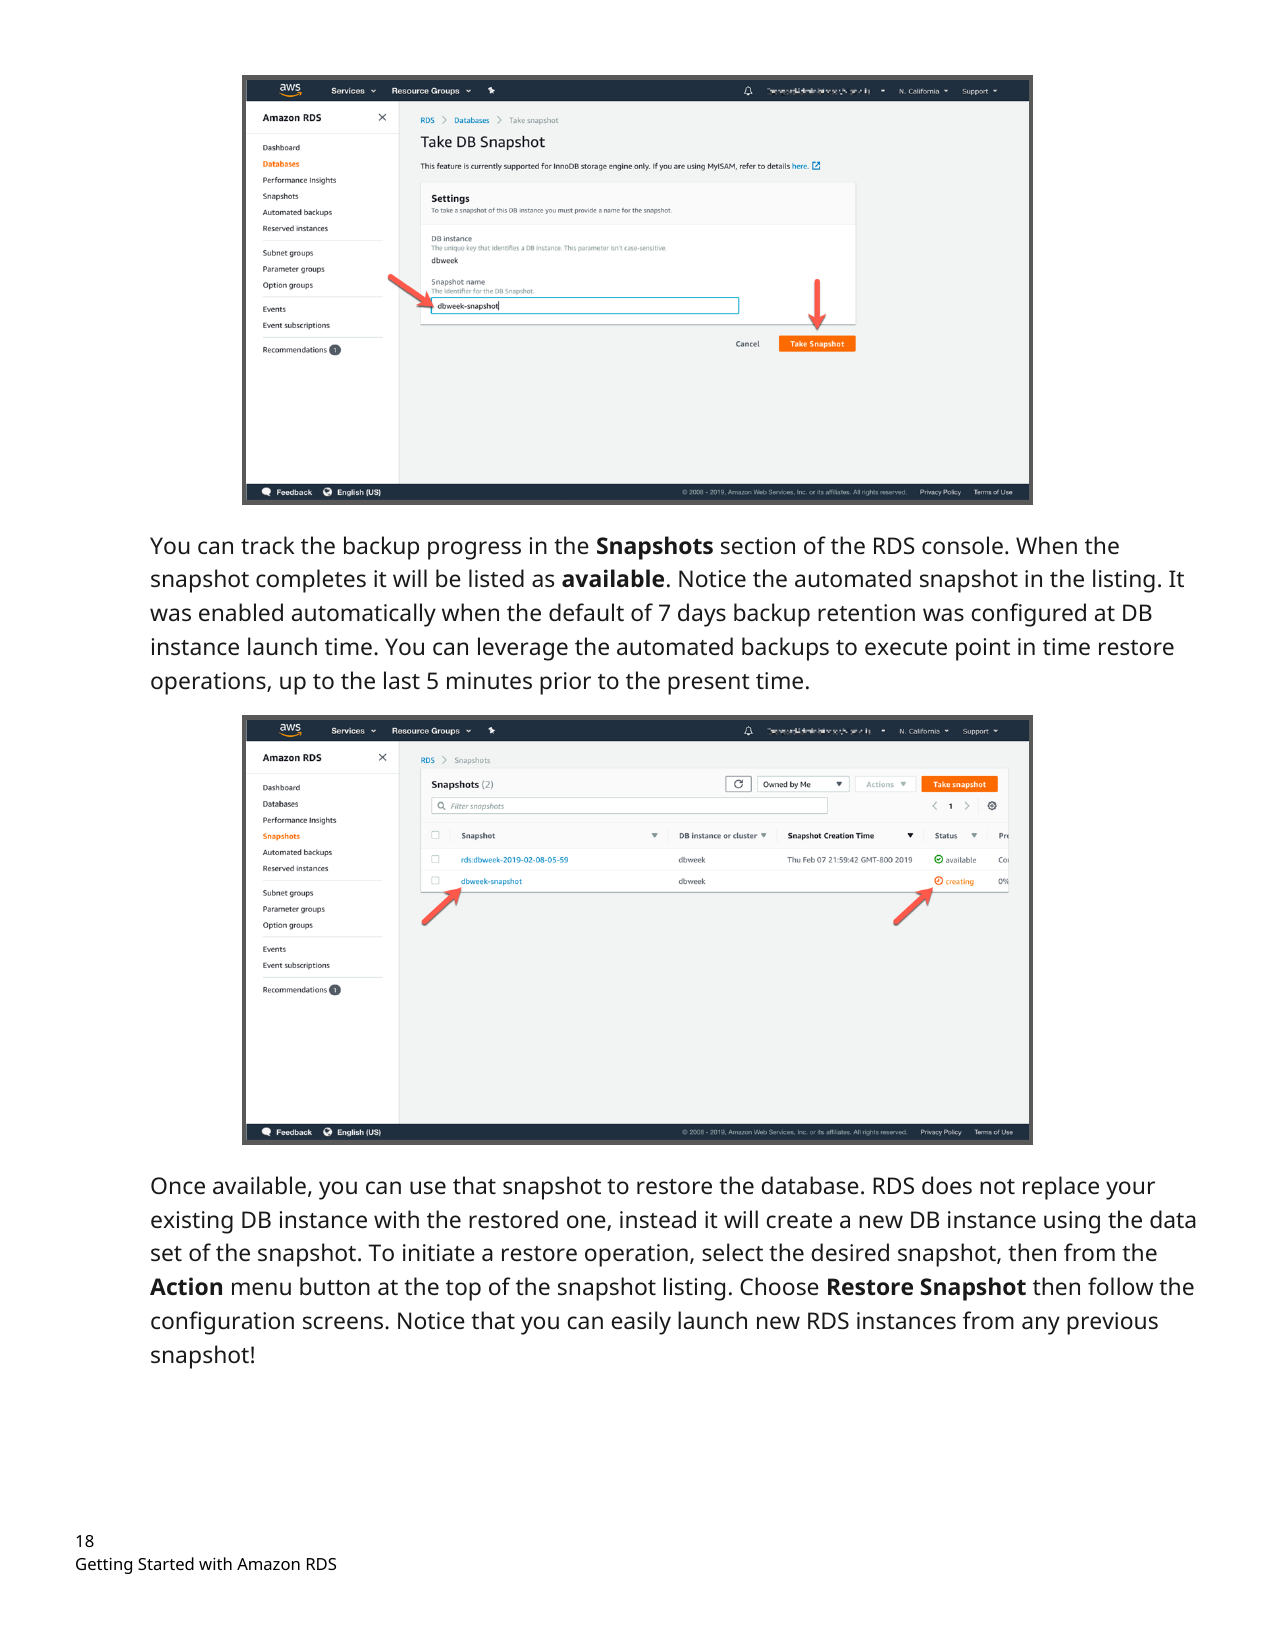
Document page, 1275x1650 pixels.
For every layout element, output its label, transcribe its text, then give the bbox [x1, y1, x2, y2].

list You can track the backup progress in the Snapshots section of the RDS console. When the snapshot completes it will be listed as available. Notice the automated snapshot in the listing. It was enabled automatically when the default of 7 days backup retention was configured at DB instance launch time. You can leverage the automated backups to execute point in time restore operations, up to the last 5 minutes prior to the present time. [150, 530, 1200, 696]
picture [246, 720, 1029, 1140]
picture [246, 80, 1029, 500]
list Once available, you can use that snapshot to restore the database. RDS does not replace your existing DB instance with the restored one, instead it will create a new DB instance using the data set of the snapshot. To initiate a restore operation, select the desired snapshot, then from the Action menu button at the top of the snapshot listing. Choose Restore Snapshot then follow the configuration screens. Notice that you can easily launch new RDS instances from any previous snapshot! [150, 1170, 1200, 1370]
